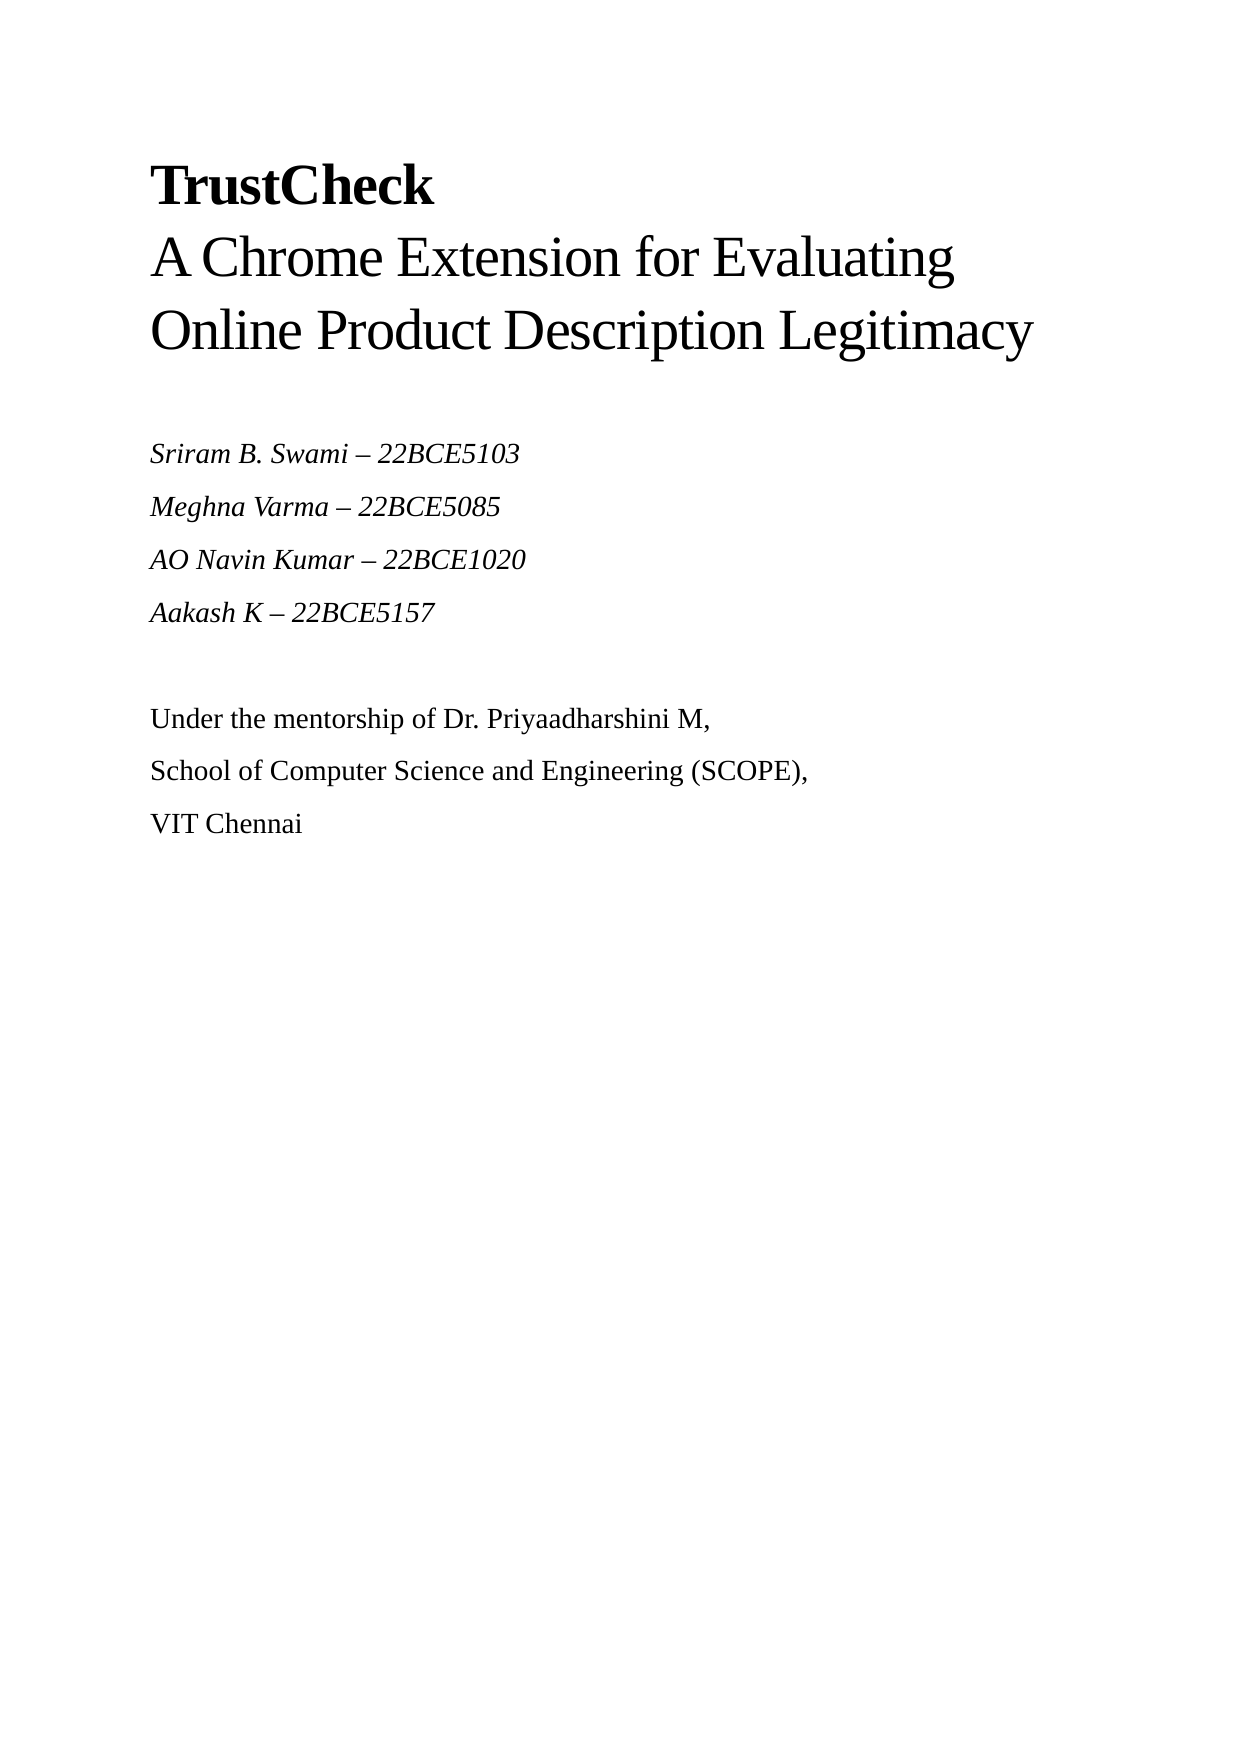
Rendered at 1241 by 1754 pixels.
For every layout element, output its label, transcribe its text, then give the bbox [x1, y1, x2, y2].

text AO Navin Kumar – 22BCE1020 [150, 542, 1090, 576]
text Under the mentorship of Dr. Priyaadharshini M, [150, 701, 1090, 734]
text TrustCheck A Chrome Extension for Evaluating Online Product Description Legitimacy [150, 150, 1090, 362]
text VIT Chennai [150, 806, 1090, 840]
text Sriram B. Swami – 22BCE5103 [150, 437, 1090, 470]
text Meghna Varma – 22BCE5085 [150, 489, 1090, 523]
text Aakash K – 22BCE5157 [150, 595, 1090, 629]
text School of Computer Science and Engineering (SCOPE), [150, 753, 1090, 787]
